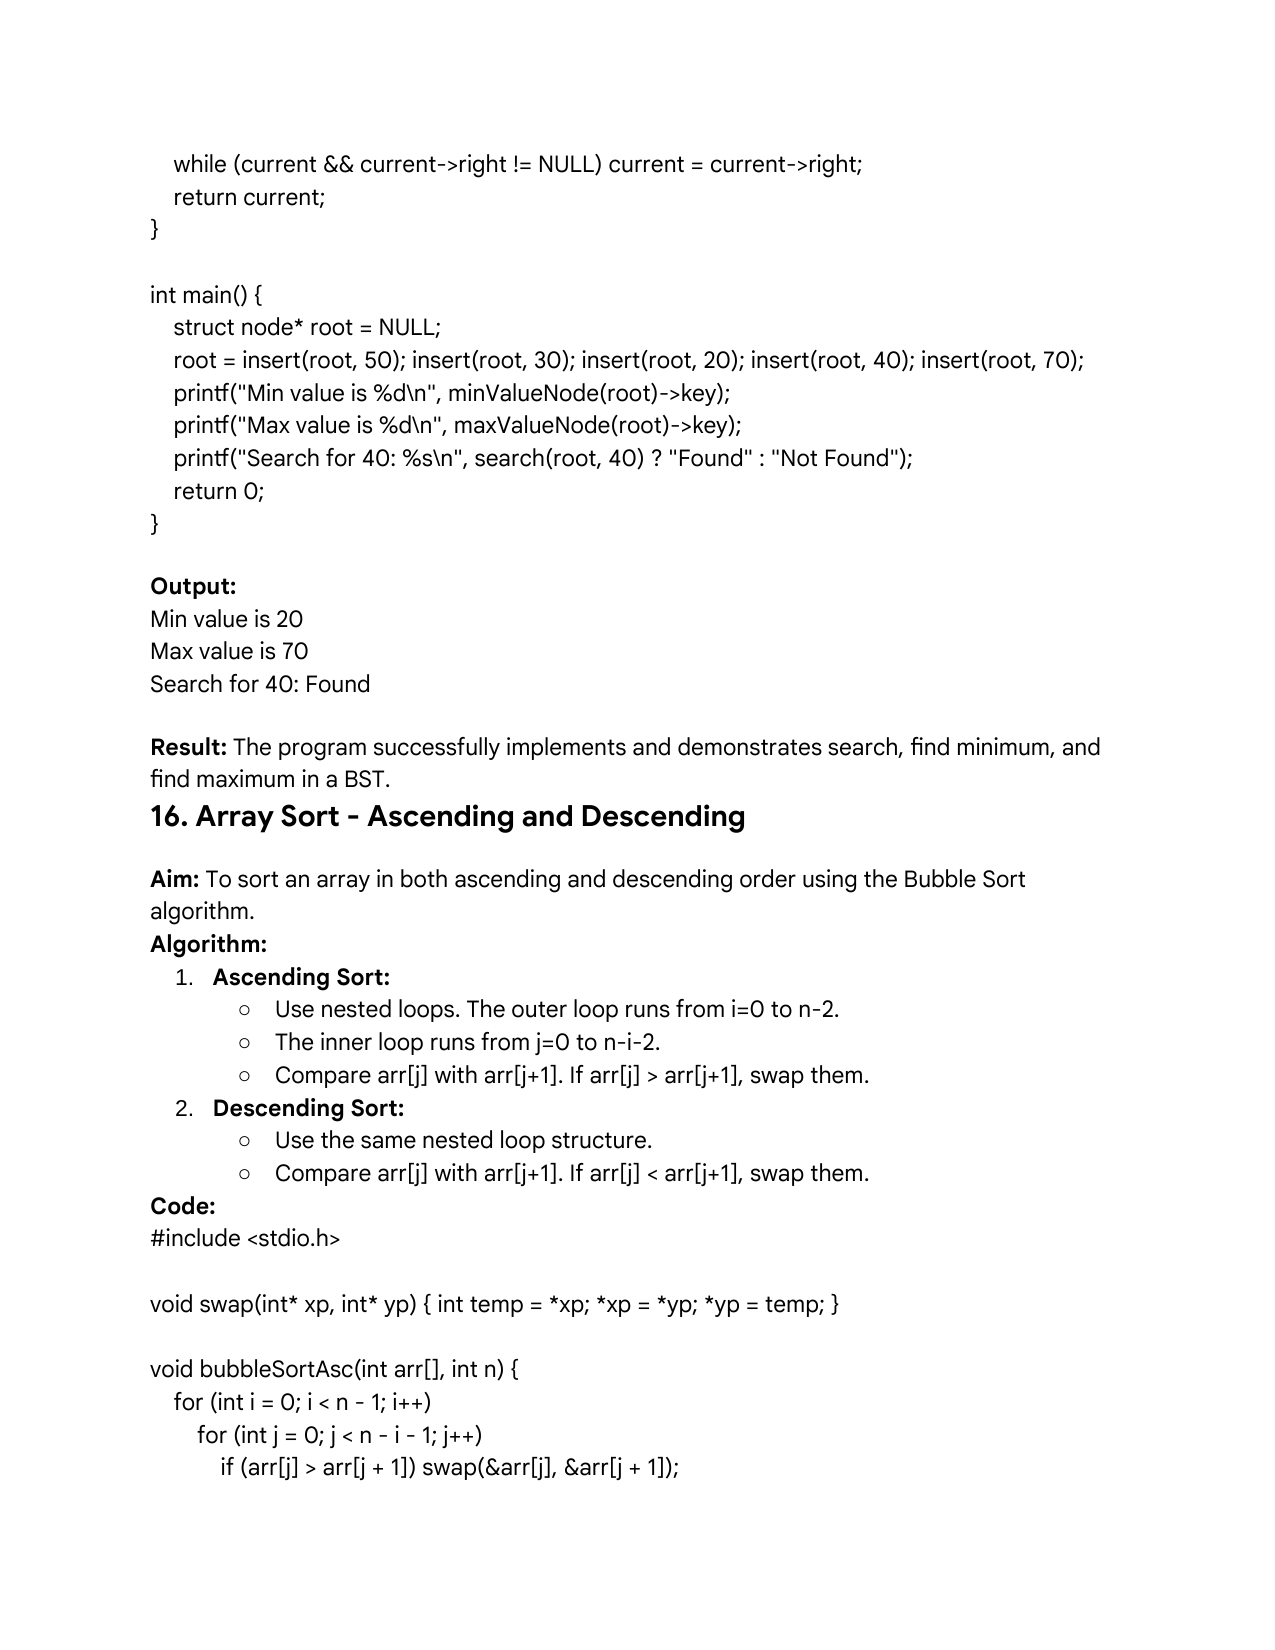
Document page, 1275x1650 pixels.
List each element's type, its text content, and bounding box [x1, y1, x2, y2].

list Ascending Sort: [175, 963, 1125, 992]
list Use nested loops. The outer loop runs from i=0 to n-2. [237, 996, 1125, 1024]
text Algorithm: [150, 930, 1125, 959]
list Compare arr[j] with arr[j+1]. If arr[j] > arr[j+1], swap them. [237, 1061, 1125, 1090]
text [150, 1224, 1125, 1482]
text Code: [150, 1192, 1125, 1221]
text Output: [150, 572, 1125, 601]
list Use the same nested loop structure. [237, 1126, 1125, 1155]
list Compare arr[j] with arr[j+1]. If arr[j] < arr[j+1], swap them. [237, 1159, 1125, 1188]
list The inner loop runs from j=0 to n-i-2. [237, 1028, 1125, 1057]
text Aim: To sort an array in both ascending and descending order using the Bubble Sort algorithm. [150, 865, 1125, 926]
subtitle 16. Array Sort - Ascending and Descending [150, 798, 1125, 835]
text Result: The program successfully implements and demonstrates search, find minimum, and find maximum in a BST. [150, 733, 1125, 794]
list Descending Sort: [175, 1094, 1125, 1122]
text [150, 150, 1125, 568]
text Min value is 20 Max value is 70 Search for 40: Found [150, 605, 1125, 729]
